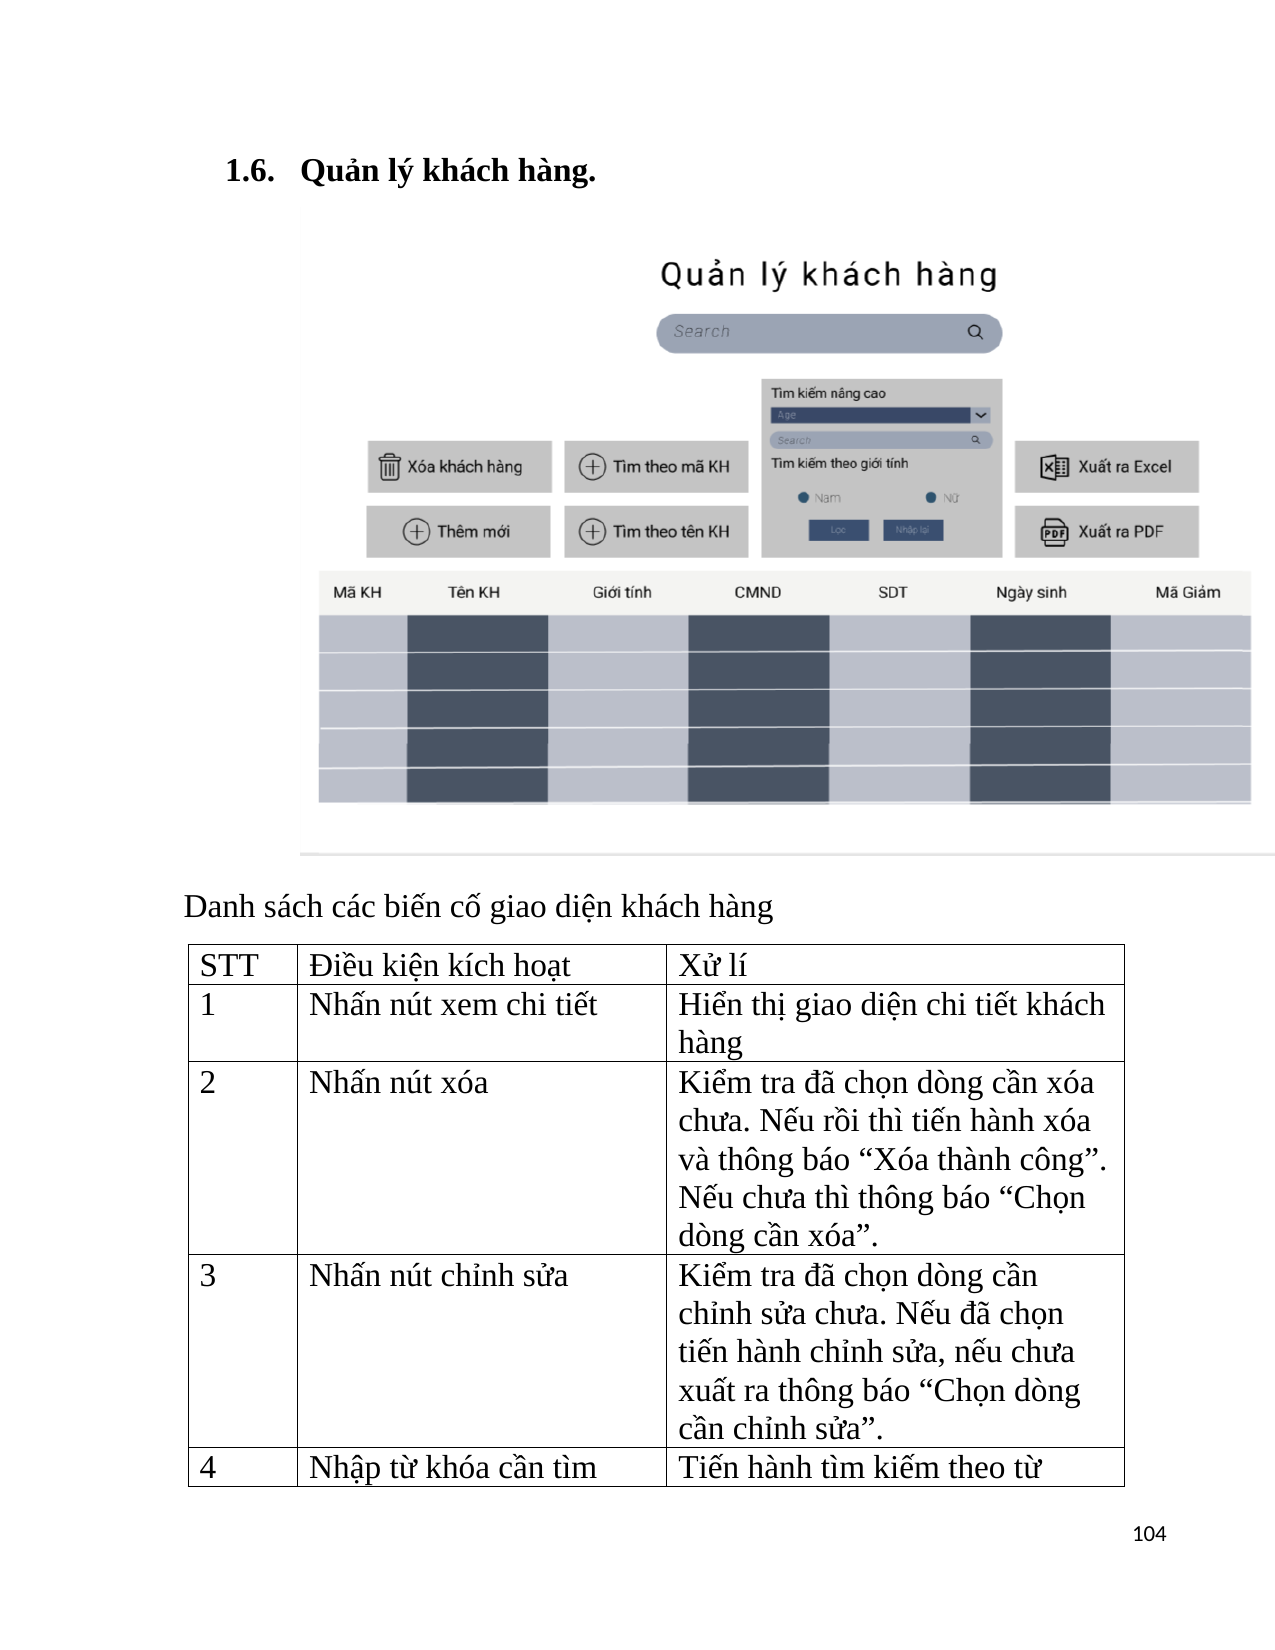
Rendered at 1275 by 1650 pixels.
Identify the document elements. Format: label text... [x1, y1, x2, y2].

table_cell 1 [189, 985, 297, 1061]
table_header Xử lí [667, 945, 1124, 983]
text Danh sách các biến cố giao diện khách hàng [150, 886, 1167, 924]
table_cell 4 [189, 1448, 297, 1486]
picture [300, 207, 1275, 856]
table_cell Nhấn nút chỉnh sửa [298, 1255, 666, 1447]
list Quản lý khách hàng. [225, 150, 1167, 188]
table_header Điều kiện kích hoạt [298, 945, 666, 983]
table_cell 3 [189, 1255, 297, 1447]
table_cell Nhấn nút xóa [298, 1062, 666, 1254]
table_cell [298, 1448, 666, 1486]
table_cell Hiển thị giao diện chi tiết khách hàng [667, 985, 1124, 1061]
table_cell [667, 1448, 1124, 1486]
table_cell 2 [189, 1062, 297, 1254]
table_cell Kiểm tra đã chọn dòng cần xóa chưa. Nếu rồi thì tiến hành xóa và thông báo “Xóa thành công”. Nếu chưa thì thông báo “Chọn dòng cần xóa”. [667, 1062, 1124, 1254]
table_cell Kiểm tra đã chọn dòng cần chỉnh sửa chưa. Nếu đã chọn tiến hành chỉnh sửa, nếu chưa xuất ra thông báo “Chọn dòng cần chỉnh sửa”. [667, 1255, 1124, 1447]
table_header STT [189, 945, 297, 983]
table_cell Nhấn nút xem chi tiết [298, 985, 666, 1061]
